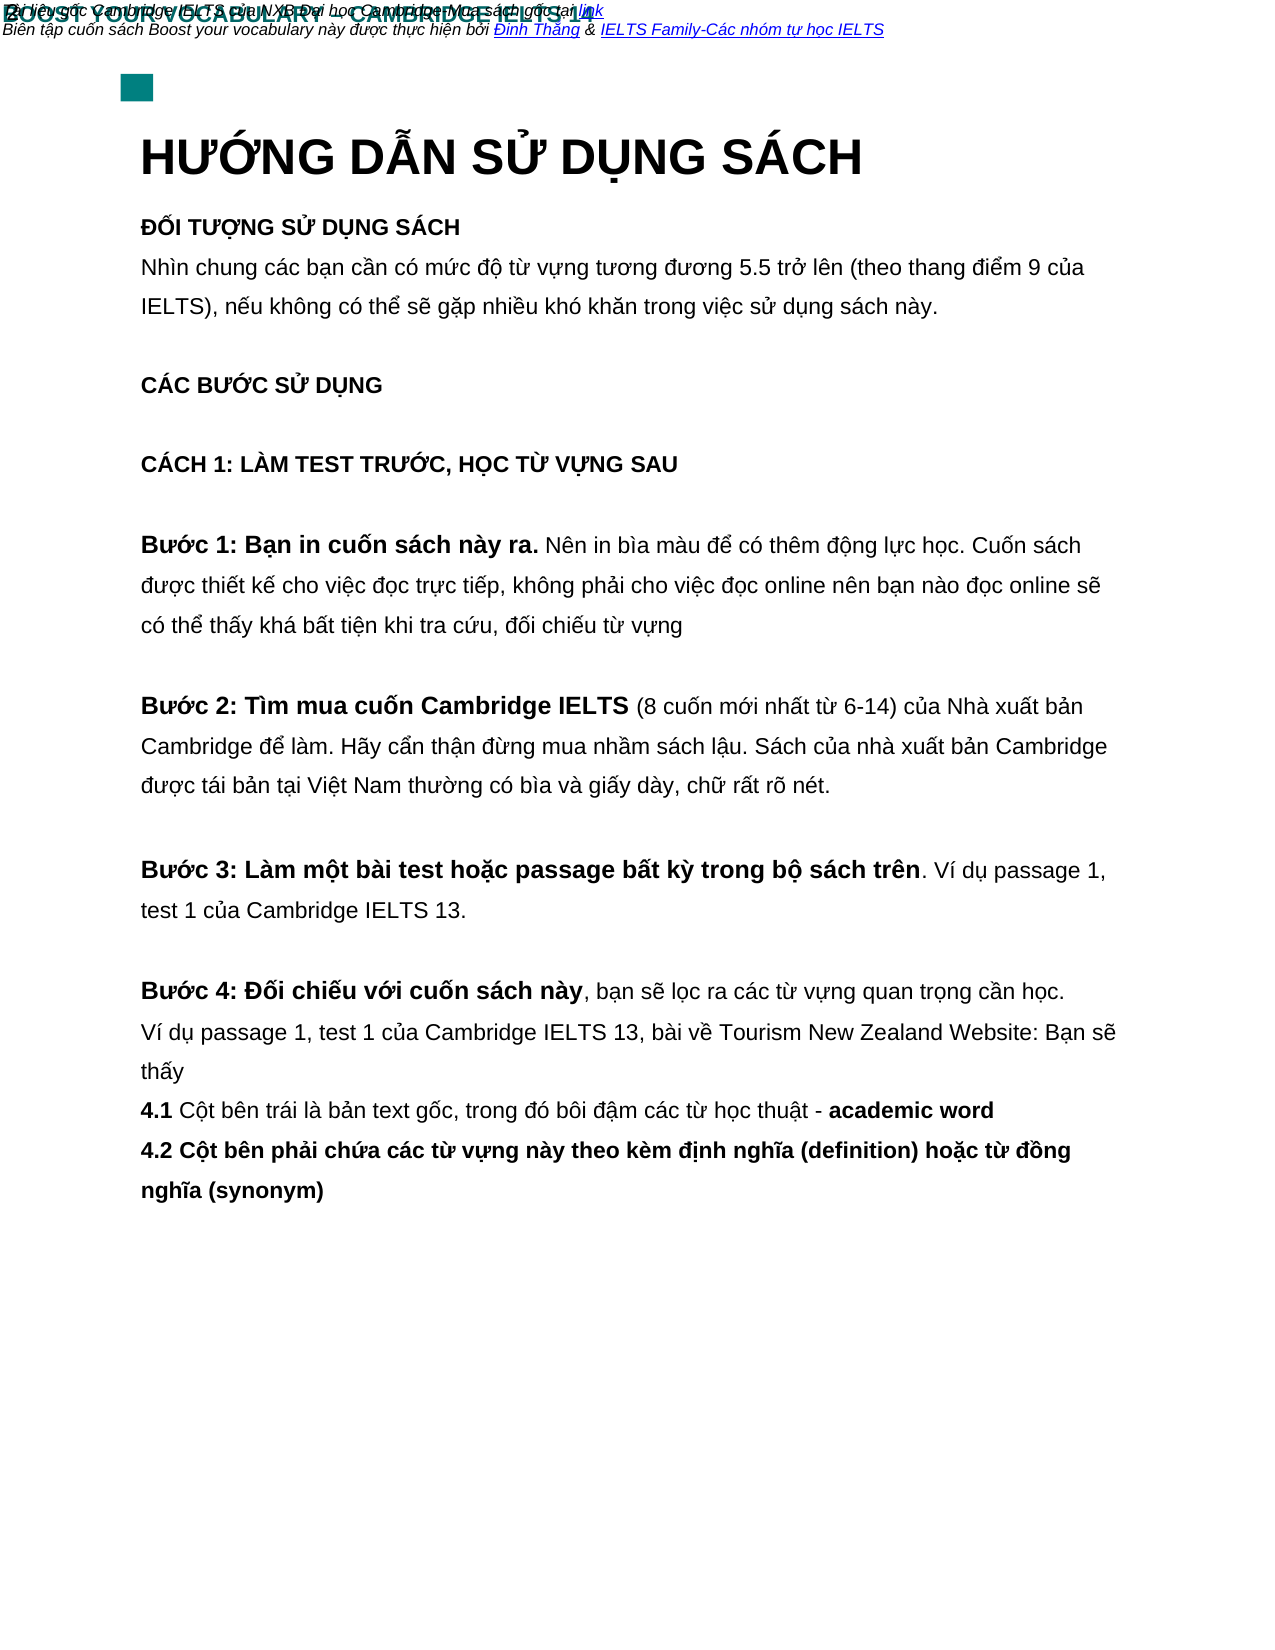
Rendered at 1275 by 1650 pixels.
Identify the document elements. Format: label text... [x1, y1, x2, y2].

subtitle Cột bên phải chứa các từ vựng này theo kèm định nghĩa (definition) hoặc từ đồng nghĩa (synonym) [141, 1137, 1072, 1203]
subtitle ĐỐI TƯỢNG SỬ DỤNG SÁCH [141, 214, 1275, 240]
text Bước 4: Đối chiếu với cuốn sách này, bạn sẽ lọc ra các từ vựng quan trọng cần học. [141, 976, 1275, 1004]
text CÁCH 1: LÀM TEST TRƯỚC, HỌC TỪ VỰNG SAU [141, 451, 1275, 477]
text Ví dụ passage 1, test 1 của Cambridge IELTS 13, bài về Tourism New Zealand Website: Bạn sẽ thấy [141, 1019, 1121, 1084]
text HƯỚNG DẪN SỬ DỤNG SÁCH [141, 128, 1275, 185]
text Bước 2: Tìm mua cuốn Cambridge IELTS (8 cuốn mới nhất từ 6-14) của Nhà xuất bản Cambridge để làm. Hãy cẩn thận đừng mua nhầm sách lậu. Sách của nhà xuất bản Cambridge được tái bản tại Việt Nam thường có bìa và giấy dày, chữ rất rõ nét. [141, 691, 1109, 798]
list Cột bên trái là bản text gốc, trong đó bôi đậm các từ học thuật - academic word [140, 1098, 1275, 1124]
text Bước 3: Làm một bài test hoặc passage bất kỳ trong bộ sách trên. Ví dụ passage 1, test 1 của Cambridge IELTS 13. [141, 855, 1108, 923]
text Bước 1: Bạn in cuốn sách này ra. Nên in bìa màu để có thêm động lực học. Cuốn sách được thiết kế cho việc đọc trực tiếp, không phải cho việc đọc online nên bạn nào đọc online sẽ có thể thấy khá bất tiện khi tra cứu, đối chiếu từ vựng [141, 530, 1103, 638]
subtitle CÁC BƯỚC SỬ DỤNG [141, 372, 1275, 398]
text Nhìn chung các bạn cần có mức độ từ vựng tương đương 5.5 trở lên (theo thang điểm 9 của IELTS), nếu không có thể sẽ gặp nhiều khó khăn trong việc sử dụng sách này. [141, 253, 1086, 319]
